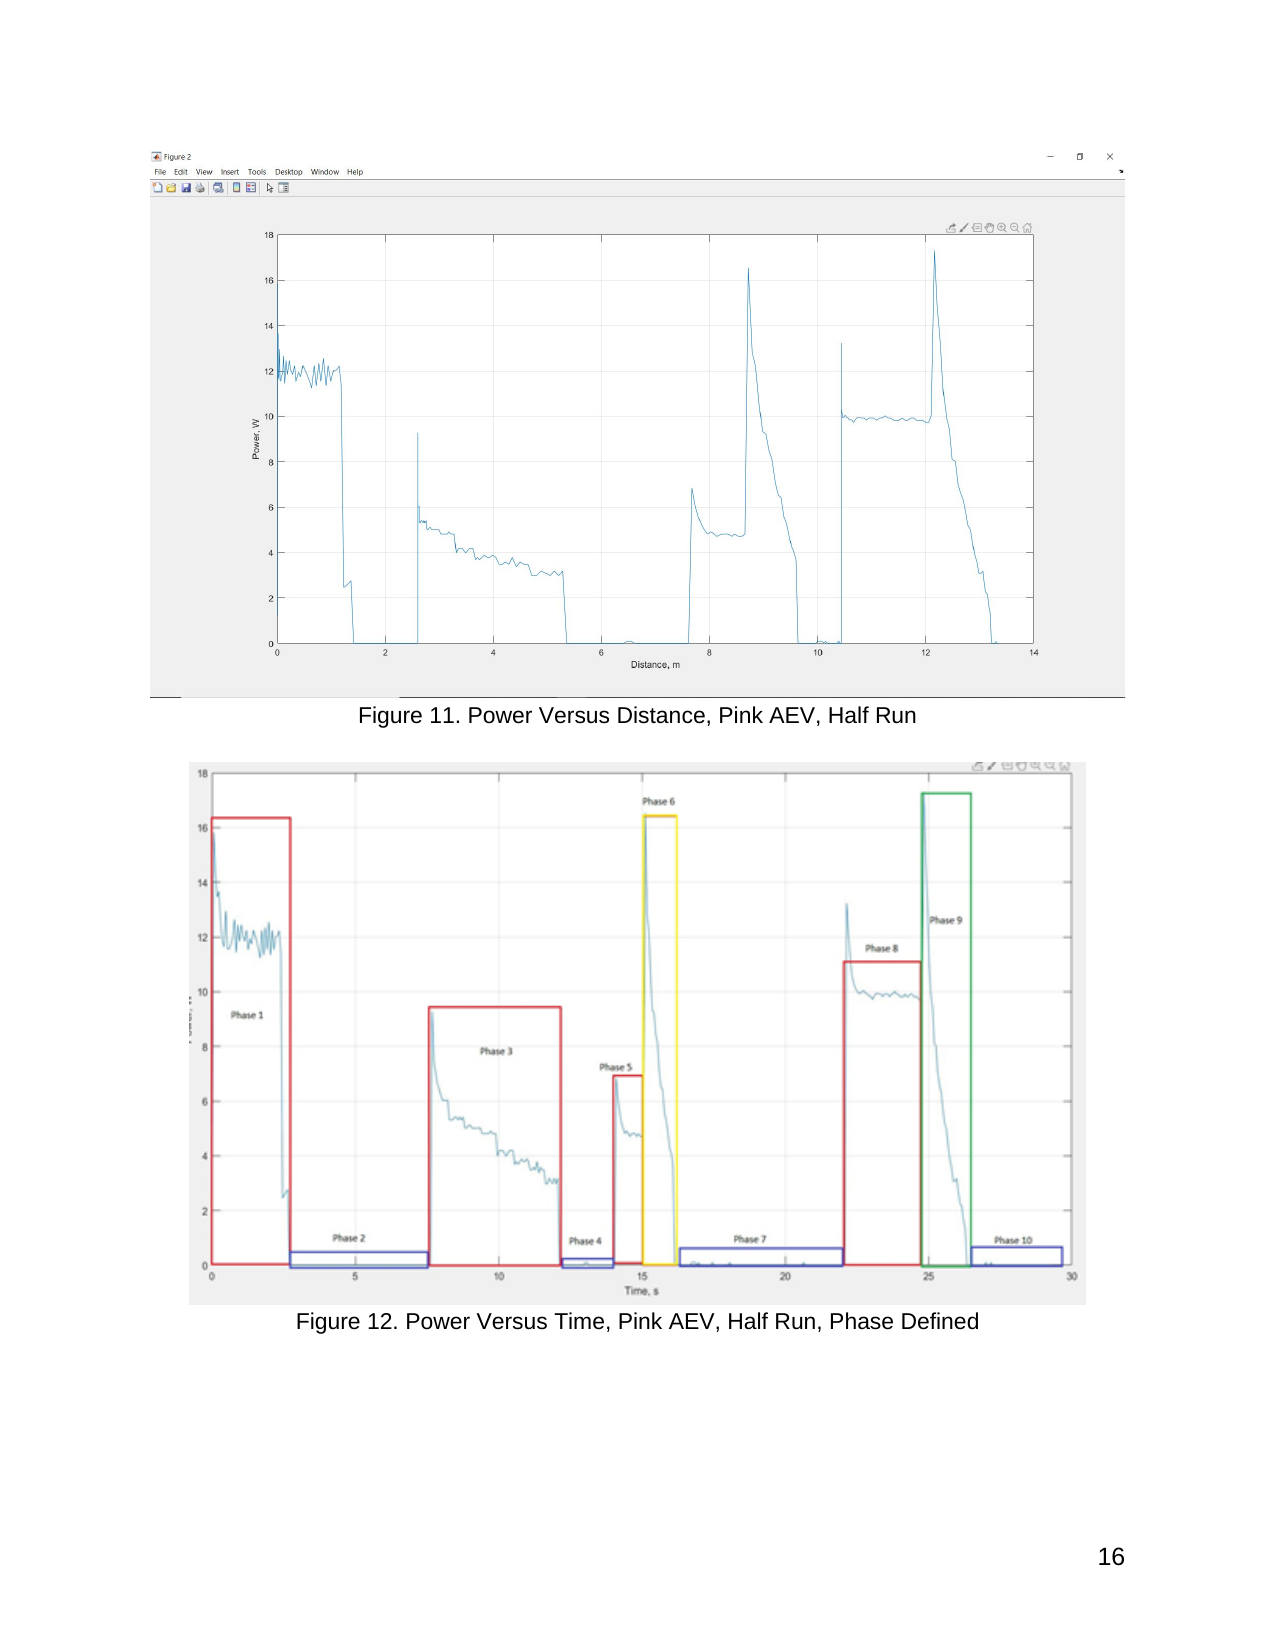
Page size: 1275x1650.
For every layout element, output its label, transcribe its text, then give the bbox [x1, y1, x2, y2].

text Figure 12. Power Versus Time, Pink AEV, Half Run, Phase Defined [150, 1308, 1125, 1334]
text Figure 11. Power Versus Distance, Pink AEV, Half Run [150, 702, 1125, 728]
picture [150, 150, 1125, 698]
picture [189, 762, 1086, 1305]
